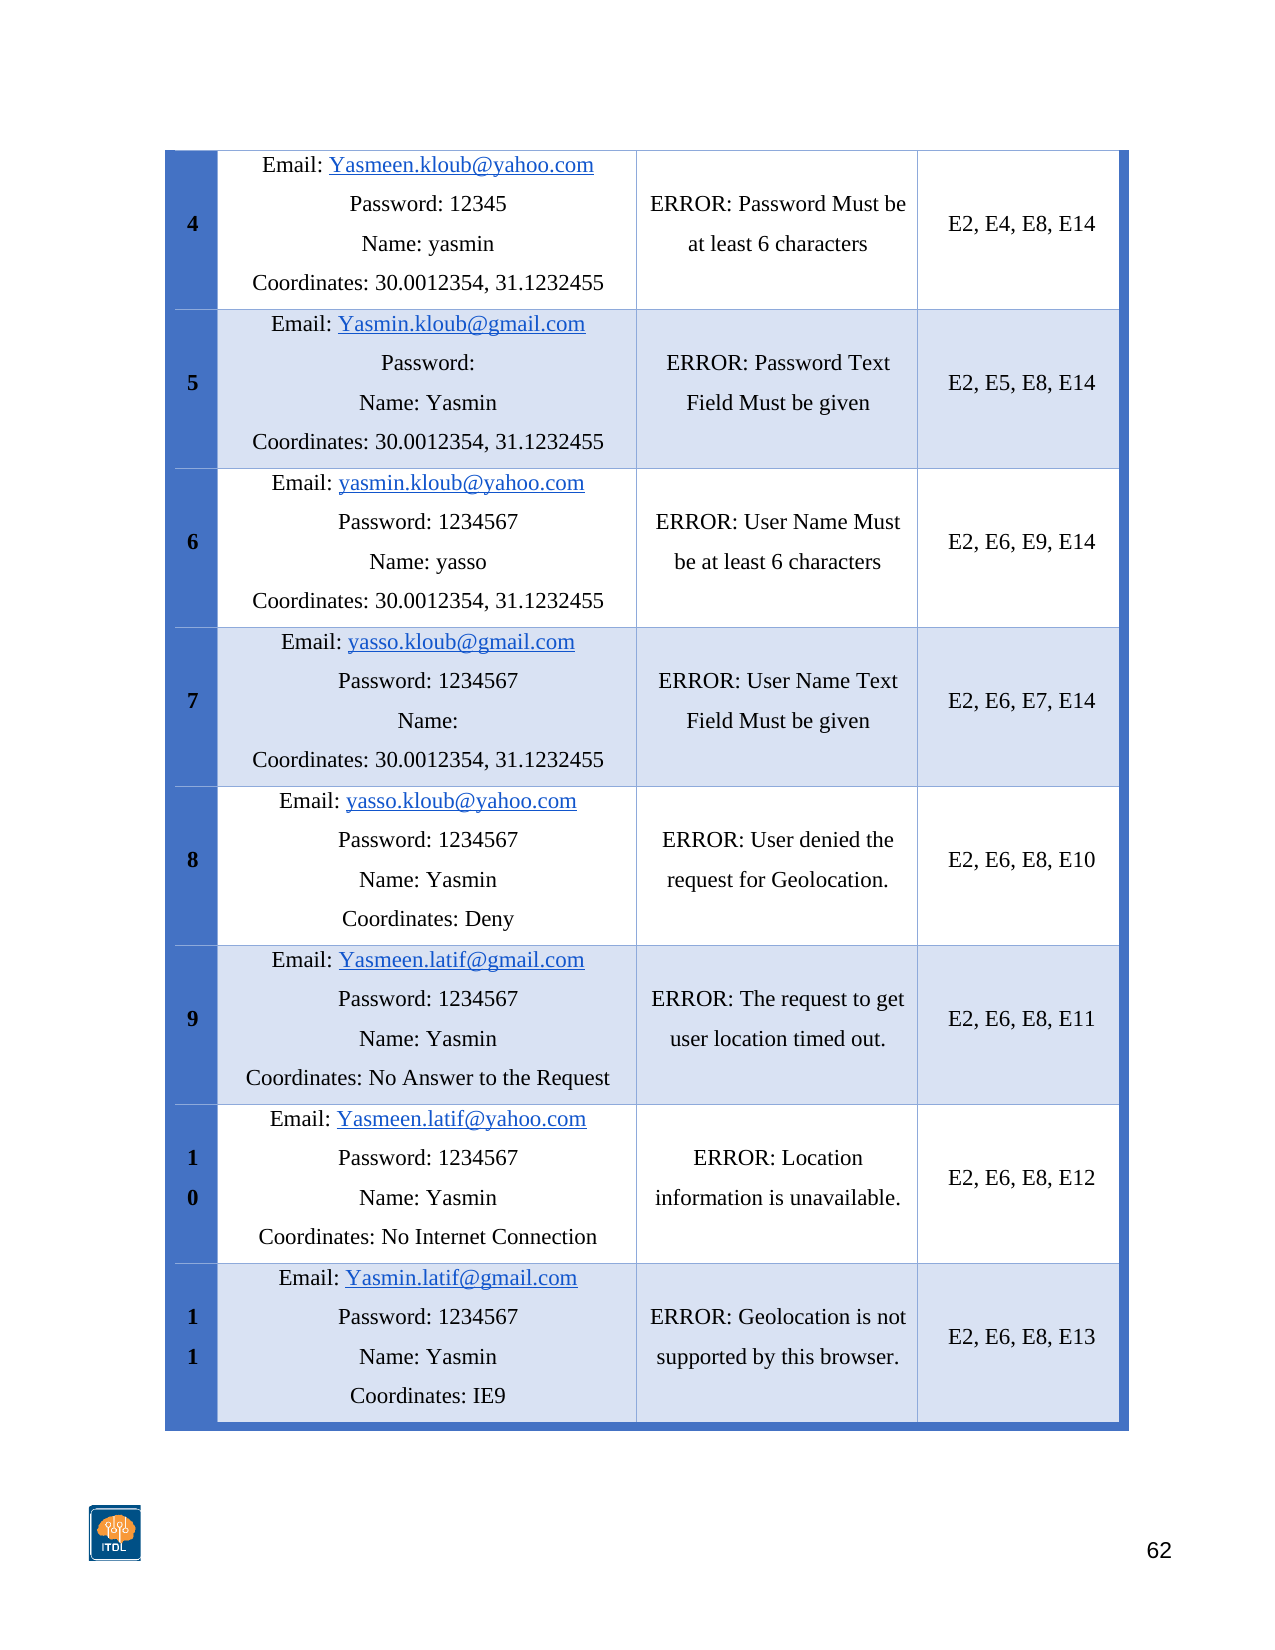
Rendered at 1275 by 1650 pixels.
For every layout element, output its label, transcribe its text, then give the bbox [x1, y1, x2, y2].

table_cell E2, E6, E7, E14 [918, 628, 1119, 786]
table_cell E2, E6, E8, E12 [918, 1105, 1119, 1263]
table_cell ERROR: User denied the request for Geolocation. [637, 787, 917, 945]
table_cell Email: Yasmeen.latif@yahoo.com Password: 1234567 Name: Yasmin Coordinates: No Internet Connection [218, 1105, 636, 1263]
table_cell Email: yasso.kloub@gmail.com Password: 1234567 Name: Coordinates: 30.0012354, 31.1232455 [218, 628, 636, 786]
table_cell Email: Yasmin.latif@gmail.com Password: 1234567 Name: Yasmin Coordinates: IE9 [218, 1264, 636, 1422]
picture [87, 1505, 141, 1559]
table_cell 9 [175, 946, 217, 1104]
table_cell E2, E4, E8, E14 [918, 151, 1119, 309]
table_cell 6 [175, 469, 217, 627]
table_cell ERROR: The request to get user location timed out. [637, 946, 917, 1104]
table_cell ERROR: Location information is unavailable. [637, 1105, 917, 1263]
table_cell 7 [175, 628, 217, 786]
table_cell E2, E6, E8, E10 [918, 787, 1119, 945]
table_cell Email: Yasmin.kloub@gmail.com Password: Name: Yasmin Coordinates: 30.0012354, 31.1232455 [218, 310, 636, 468]
table_cell 11 [175, 1264, 217, 1422]
table_cell 8 [175, 787, 217, 945]
table_cell 10 [175, 1105, 217, 1263]
table_cell ERROR: User Name Must be at least 6 characters [637, 469, 917, 627]
table_cell Email: Yasmeen.latif@gmail.com Password: 1234567 Name: Yasmin Coordinates: No Answer to the Request [218, 946, 636, 1104]
table_cell ERROR: Geolocation is not supported by this browser. [637, 1264, 917, 1422]
table_cell Email: yasso.kloub@yahoo.com Password: 1234567 Name: Yasmin Coordinates: Deny [218, 787, 636, 945]
table_cell ERROR: Password Must be at least 6 characters [637, 151, 917, 309]
table_cell Email: yasmin.kloub@yahoo.com Password: 1234567 Name: yasso Coordinates: 30.0012354, 31.1232455 [218, 469, 636, 627]
table_cell ERROR: User Name Text Field Must be given [637, 628, 917, 786]
table_cell E2, E6, E8, E11 [918, 946, 1119, 1104]
table_cell 5 [175, 310, 217, 468]
table_cell Email: Yasmeen.kloub@yahoo.com Password: 12345 Name: yasmin Coordinates: 30.0012354, 31.1232455 [218, 151, 636, 309]
table_cell E2, E5, E8, E14 [918, 310, 1119, 468]
table_cell E2, E6, E8, E13 [918, 1264, 1119, 1422]
table_cell 4 [175, 151, 217, 309]
table_cell ERROR: Password Text Field Must be given [637, 310, 917, 468]
table_cell E2, E6, E9, E14 [918, 469, 1119, 627]
